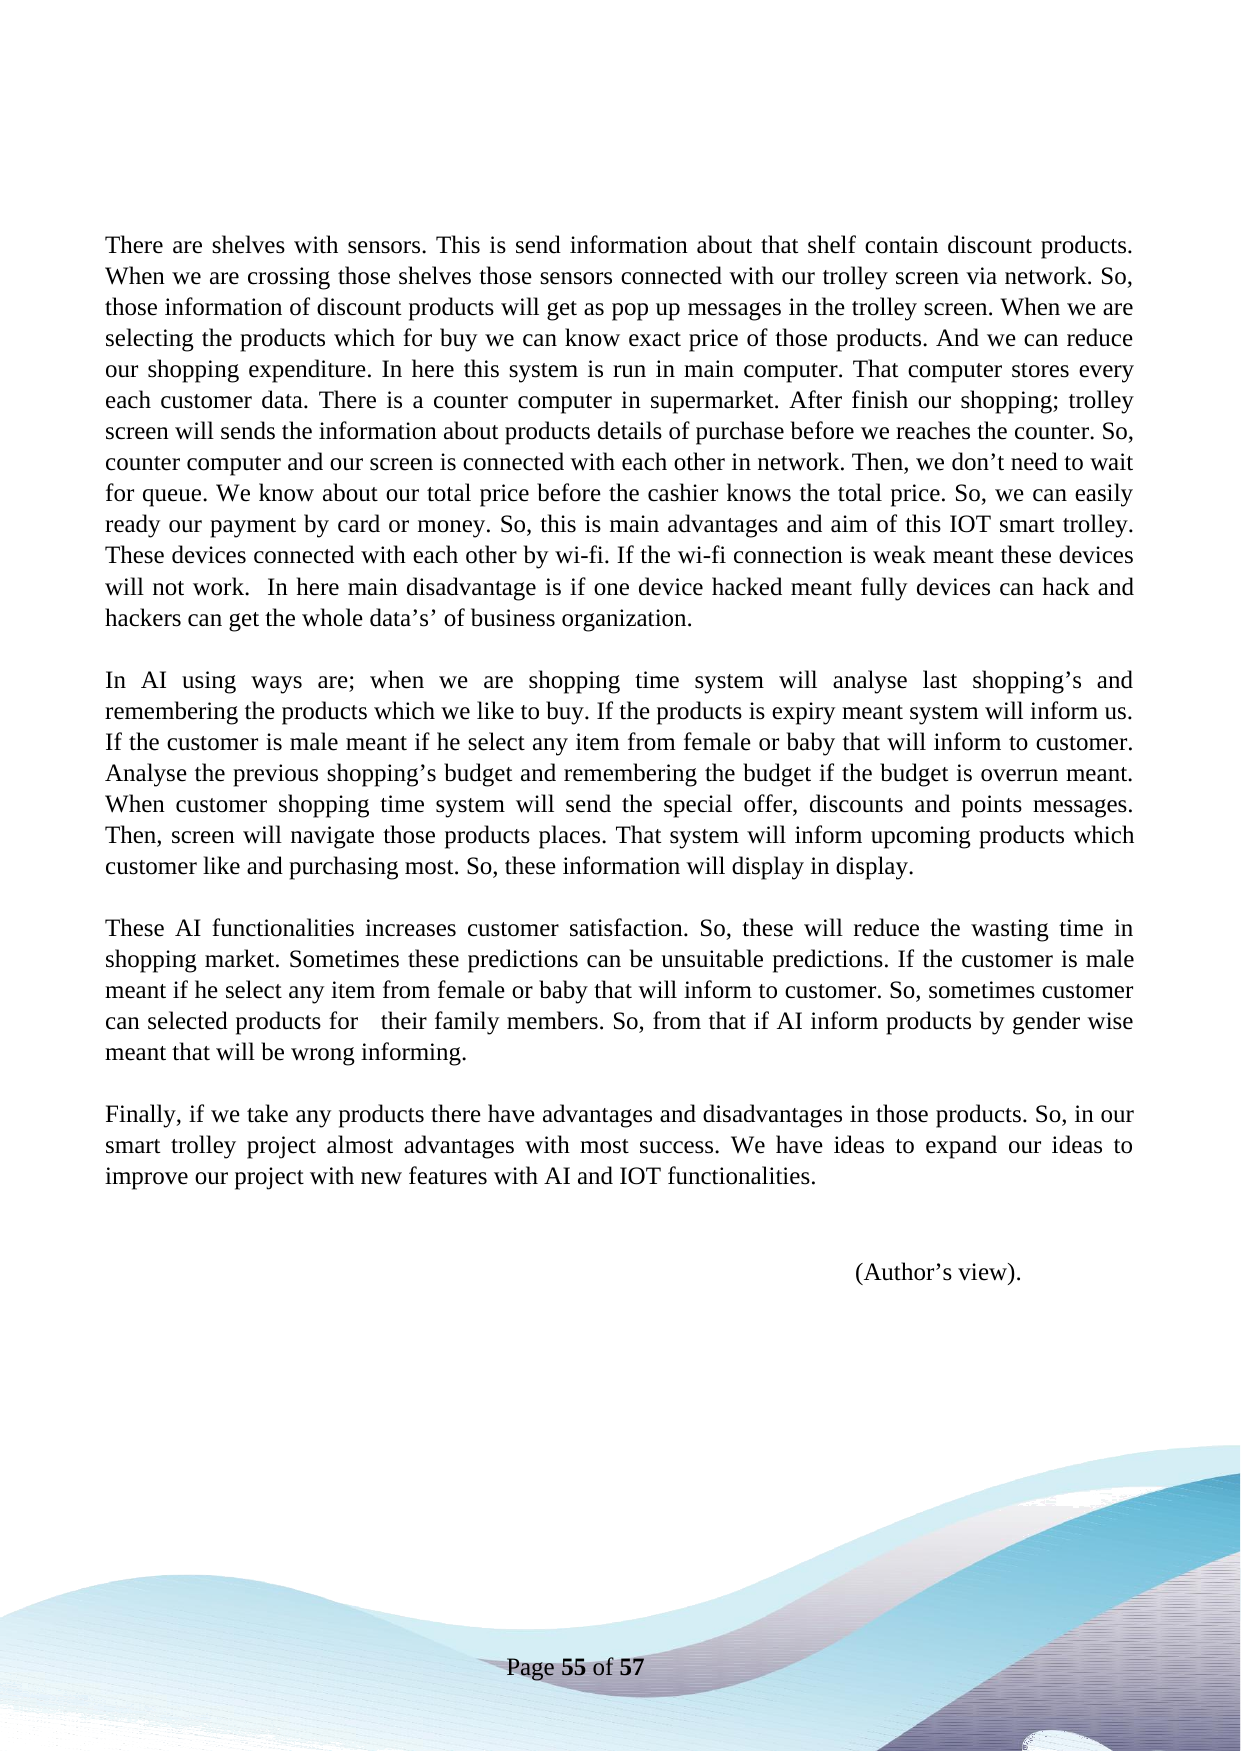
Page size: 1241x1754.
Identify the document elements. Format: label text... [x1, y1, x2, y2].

text In AI using ways are; when we are shopping time system will analyse last shopping’s and remembering the products which we like to buy. If the products is expiry meant system will inform us. If the customer is male meant if he select any item from female or baby that will inform to customer. Analyse the previous shopping’s budget and remembering the budget if the budget is overrun meant. When customer shopping time system will send the special offer, discounts and points messages. Then, screen will navigate those products places. That system will inform upcoming products which customer like and purchasing most. So, these information will display in display. [105, 665, 1135, 880]
text There are shelves with sensors. This is send information about that shelf contain discount products. When we are crossing those shelves those sensors connected with our trolley screen via network. So, those information of discount products will get as pop up messages in the trolley screen. When we are selecting the products which for buy we can know exact price of those products. And we can reduce our shopping expenditure. In here this system is run in main computer. That computer stores every each customer data. There is a counter computer in supermarket. After finish our shopping; trolley screen will sends the information about products details of purchase before we reaches the counter. So, counter computer and our screen is connected with each other in network. Then, we don’t need to wait for queue. We know about our total price before the cashier knows the total price. So, we can easily ready our payment by card or money. So, this is main advantages and aim of this IOT smart trolley. These devices connected with each other by wi-fi. If the wi-fi connection is weak meant these devices will not work. In here main disadvantage is if one device hacked meant fully devices can hack and hackers can get the whole data’s’ of business organization. [105, 230, 1135, 631]
text These AI functionalities increases customer satisfaction. So, these will reduce the wasting time in shopping market. Sometimes these predictions can be unsuitable predictions. If the customer is male meant if he select any item from female or baby that will inform to customer. So, sometimes customer can selected products for their family members. So, from that if AI inform products by gender wise meant that will be wrong informing. [105, 913, 1135, 1066]
picture [0, 1435, 1241, 1751]
text (Author’s view). [105, 1257, 1135, 1286]
text Finally, if we take any products there have advantages and disadvantages in those products. So, in our smart trolley project almost advantages with most success. We have ideas to expand our ideas to improve our project with new features with AI and IOT functionalities. [105, 1099, 1135, 1190]
